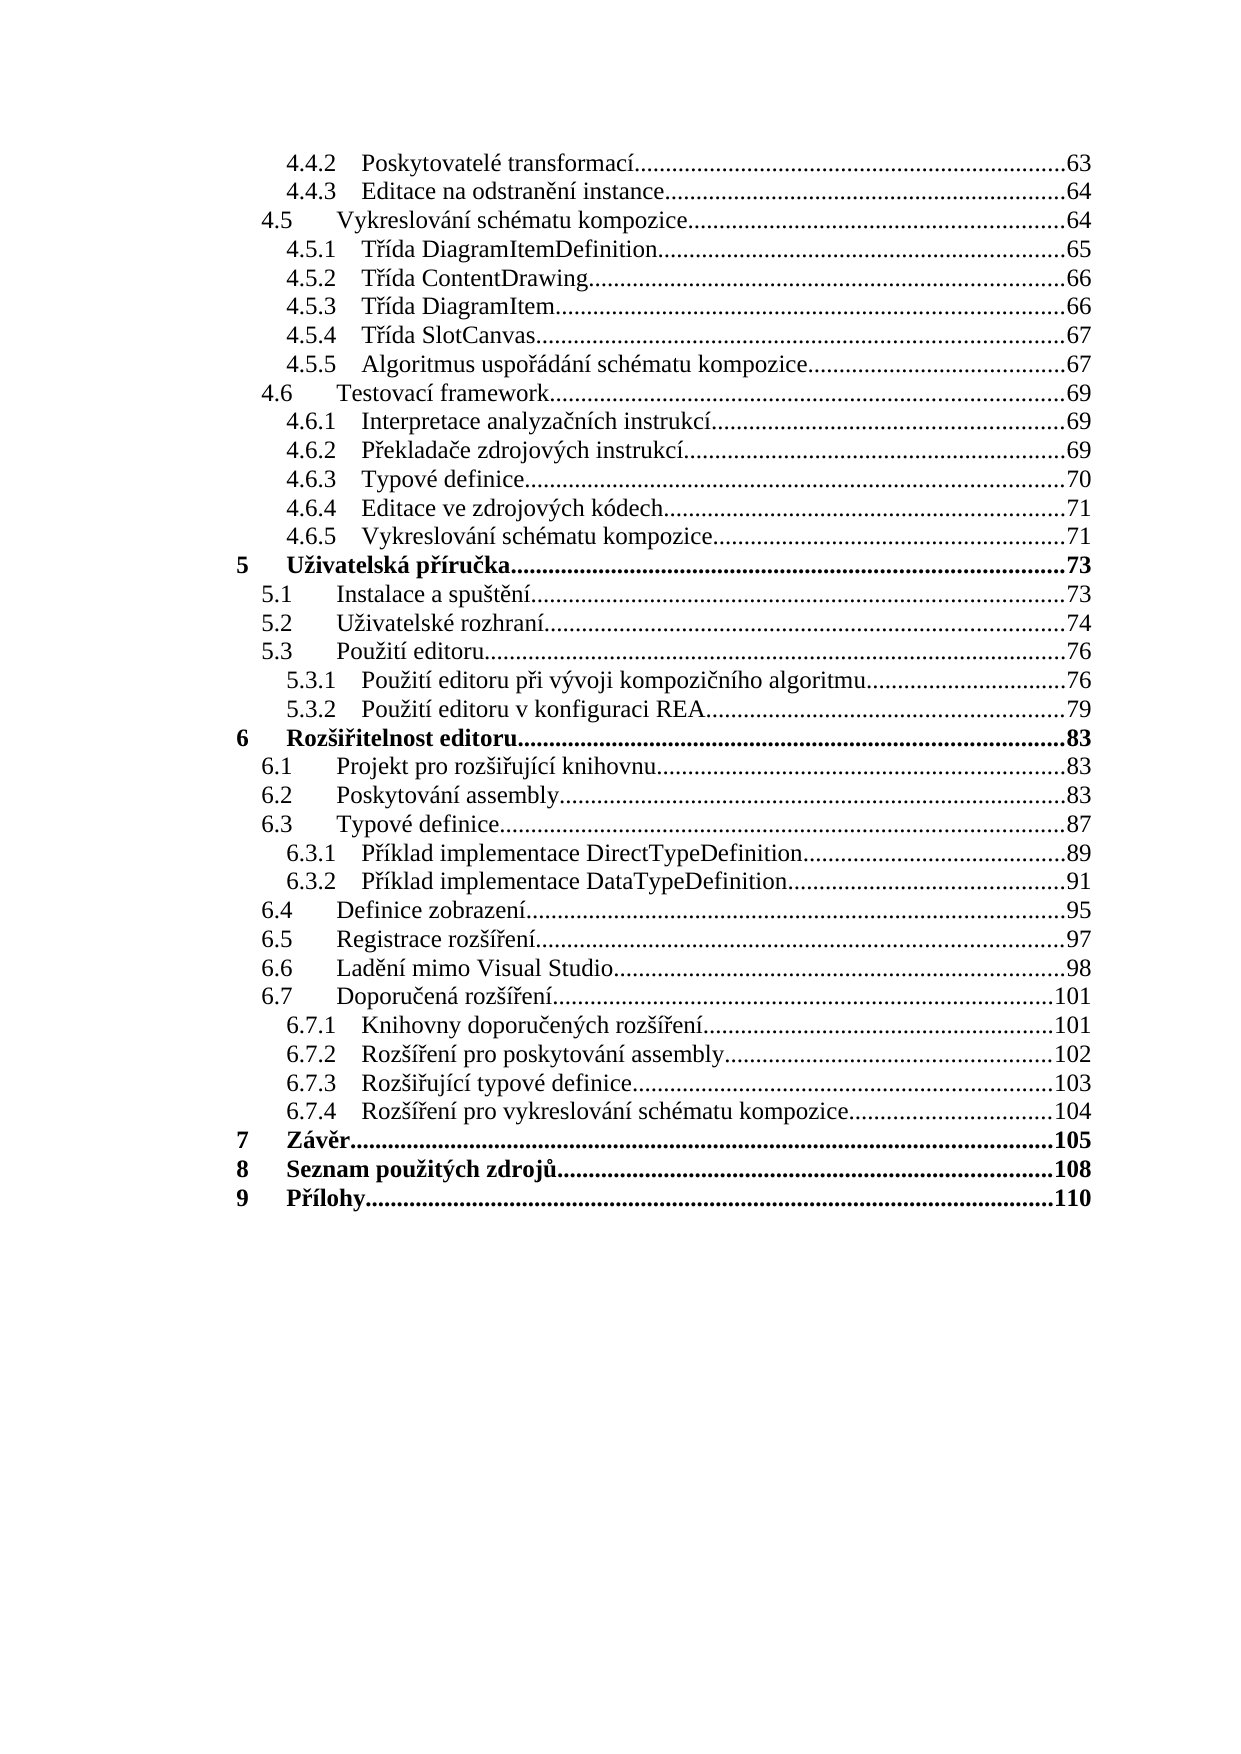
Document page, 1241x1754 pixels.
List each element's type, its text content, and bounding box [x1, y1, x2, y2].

text 4.4.2 Poskytovatelé transformací 63 [286, 148, 1092, 176]
text 4.4.3 Editace na odstranění instance 64 [286, 176, 1092, 205]
text 4.5 Vykreslování schématu kompozice 64 [261, 205, 1092, 234]
text 4.6.2 Překladače zdrojových instrukcí 69 [286, 435, 1092, 464]
text 4.5.2 Třída ContentDrawing 66 [286, 263, 1092, 291]
text 5.1 Instalace a spuštění 73 [261, 579, 1092, 608]
text 6.7.2 Rozšíření pro poskytování assembly 102 [286, 1039, 1092, 1068]
text 4.5.1 Třída DiagramItemDefinition 65 [286, 234, 1092, 263]
text 6.1 Projekt pro rozšiřující knihovnu. 83 [261, 751, 1092, 780]
text 6.7.4 Rozšíření pro vykreslování schématu kompozice 104 [286, 1096, 1092, 1125]
text 4.6 Testovací framework 69 [261, 378, 1092, 406]
text 4.6.3 Typové definice 70 [286, 464, 1092, 493]
text 6.7.3 Rozšiřující typové definice 103 [286, 1068, 1092, 1096]
text 6.5 Registrace rozšíření 97 [261, 924, 1092, 953]
text 6.2 Poskytování assembly 83 [261, 780, 1092, 809]
text 6.4 Definice zobrazení 95 [261, 895, 1092, 924]
text 6 Rozšiřitelnost editoru 83 [236, 723, 1092, 751]
text 4.6.5 Vykreslování schématu kompozice 71 [286, 521, 1092, 550]
text 6.6 Ladění mimo Visual Studio 98 [261, 953, 1092, 981]
text 6.7.1 Knihovny doporučených rozšíření 101 [286, 1010, 1092, 1039]
text 4.6.1 Interpretace analyzačních instrukcí 69 [286, 406, 1092, 435]
text 6.7 Doporučená rozšíření 101 [261, 981, 1092, 1010]
text 5.3.2 Použití editoru v konfiguraci REA 79 [286, 694, 1092, 723]
text 5.3 Použití editoru 76 [261, 636, 1092, 665]
text 4.5.3 Třída DiagramItem 66 [286, 291, 1092, 320]
text 4.5.5 Algoritmus uspořádání schématu kompozice 67 [286, 349, 1092, 378]
text 5.2 Uživatelské rozhraní 74 [261, 608, 1092, 636]
text 8 Seznam použitých zdrojů 108 [236, 1154, 1092, 1183]
text 7 Závěr 105 [236, 1125, 1092, 1154]
text 4.5.4 Třída SlotCanvas 67 [286, 320, 1092, 349]
text 6.3.2 Příklad implementace DataTypeDefinition 91 [286, 866, 1092, 895]
text 5 Uživatelská příručka 73 [236, 550, 1092, 579]
text 9 Přílohy 110 [236, 1183, 1092, 1211]
text 5.3.1 Použití editoru při vývoji kompozičního algoritmu 76 [286, 665, 1092, 694]
text 4.6.4 Editace ve zdrojových kódech 71 [286, 493, 1092, 521]
text 6.3 Typové definice 87 [261, 809, 1092, 838]
text 6.3.1 Příklad implementace DirectTypeDefinition 89 [286, 838, 1092, 866]
